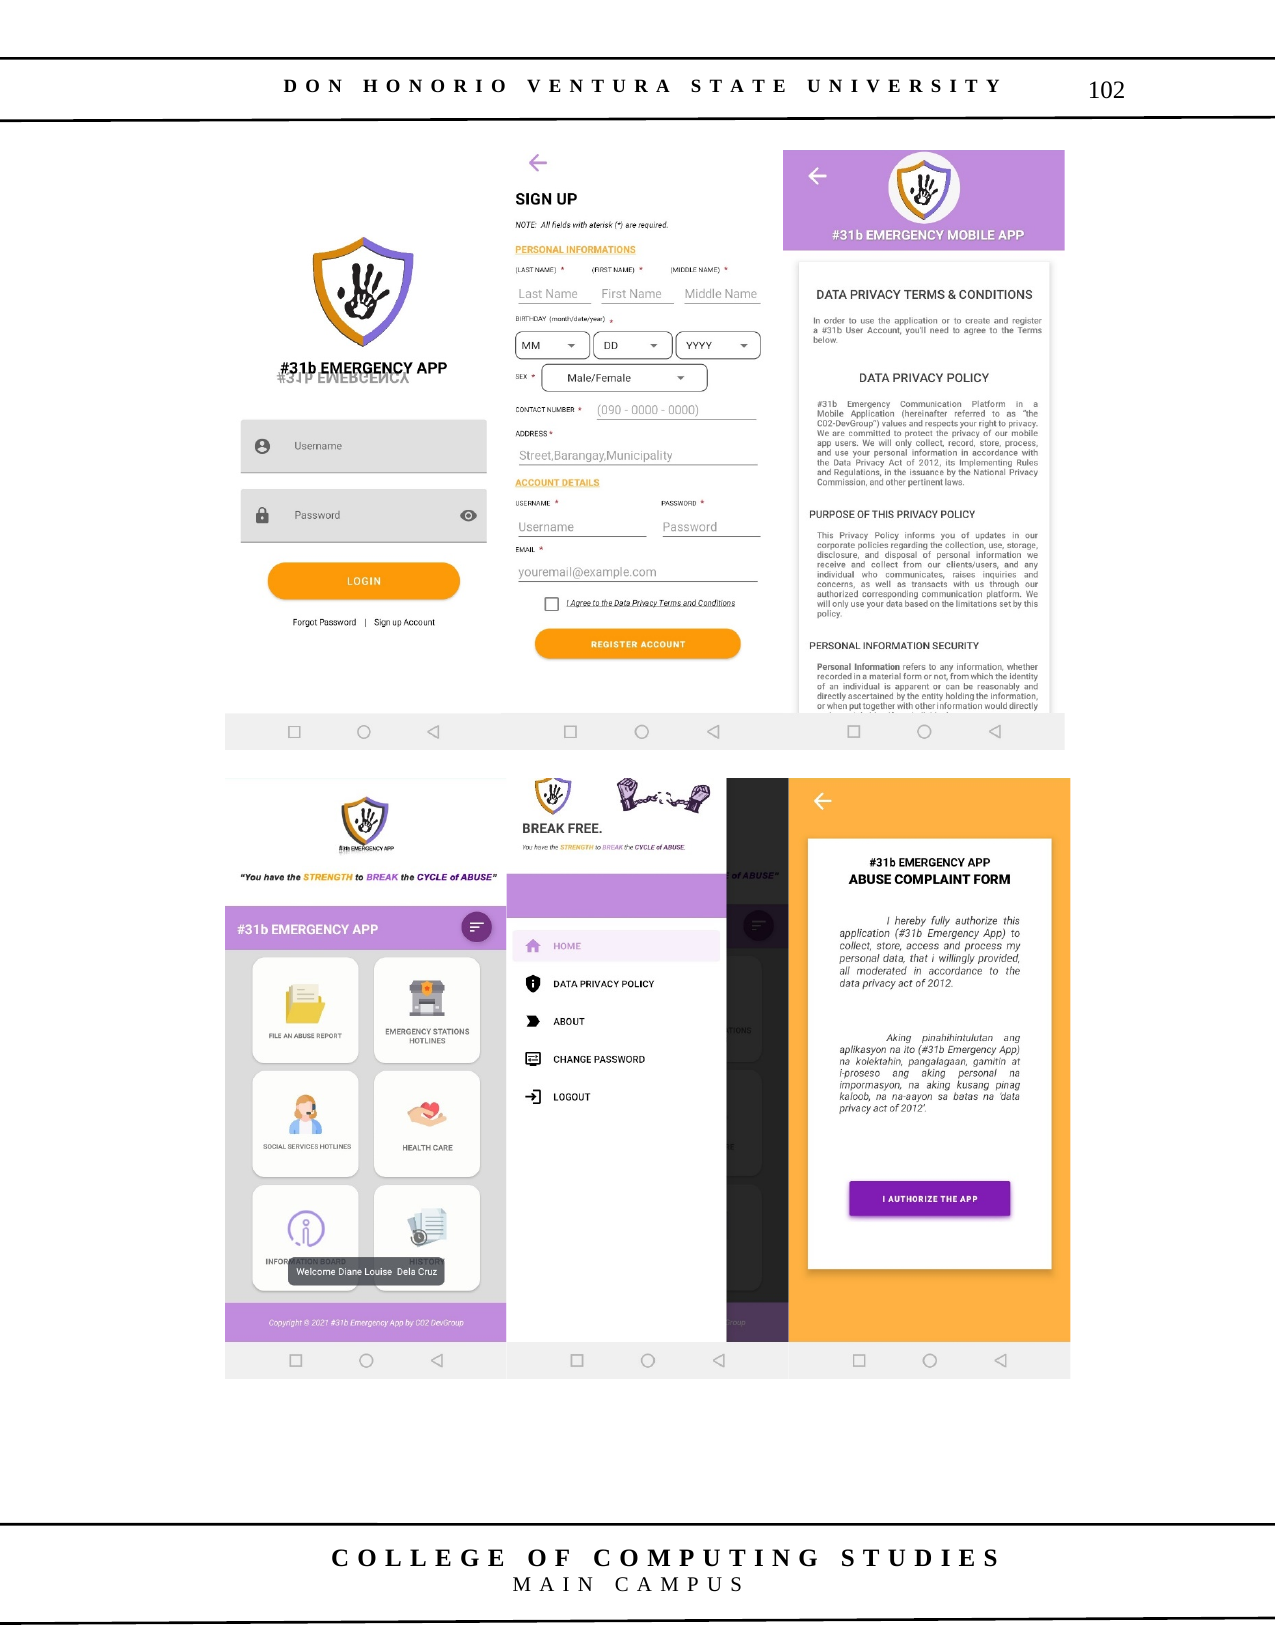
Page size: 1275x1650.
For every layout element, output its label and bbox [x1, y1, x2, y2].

picture [225, 778, 1071, 1379]
picture [225, 150, 1065, 750]
